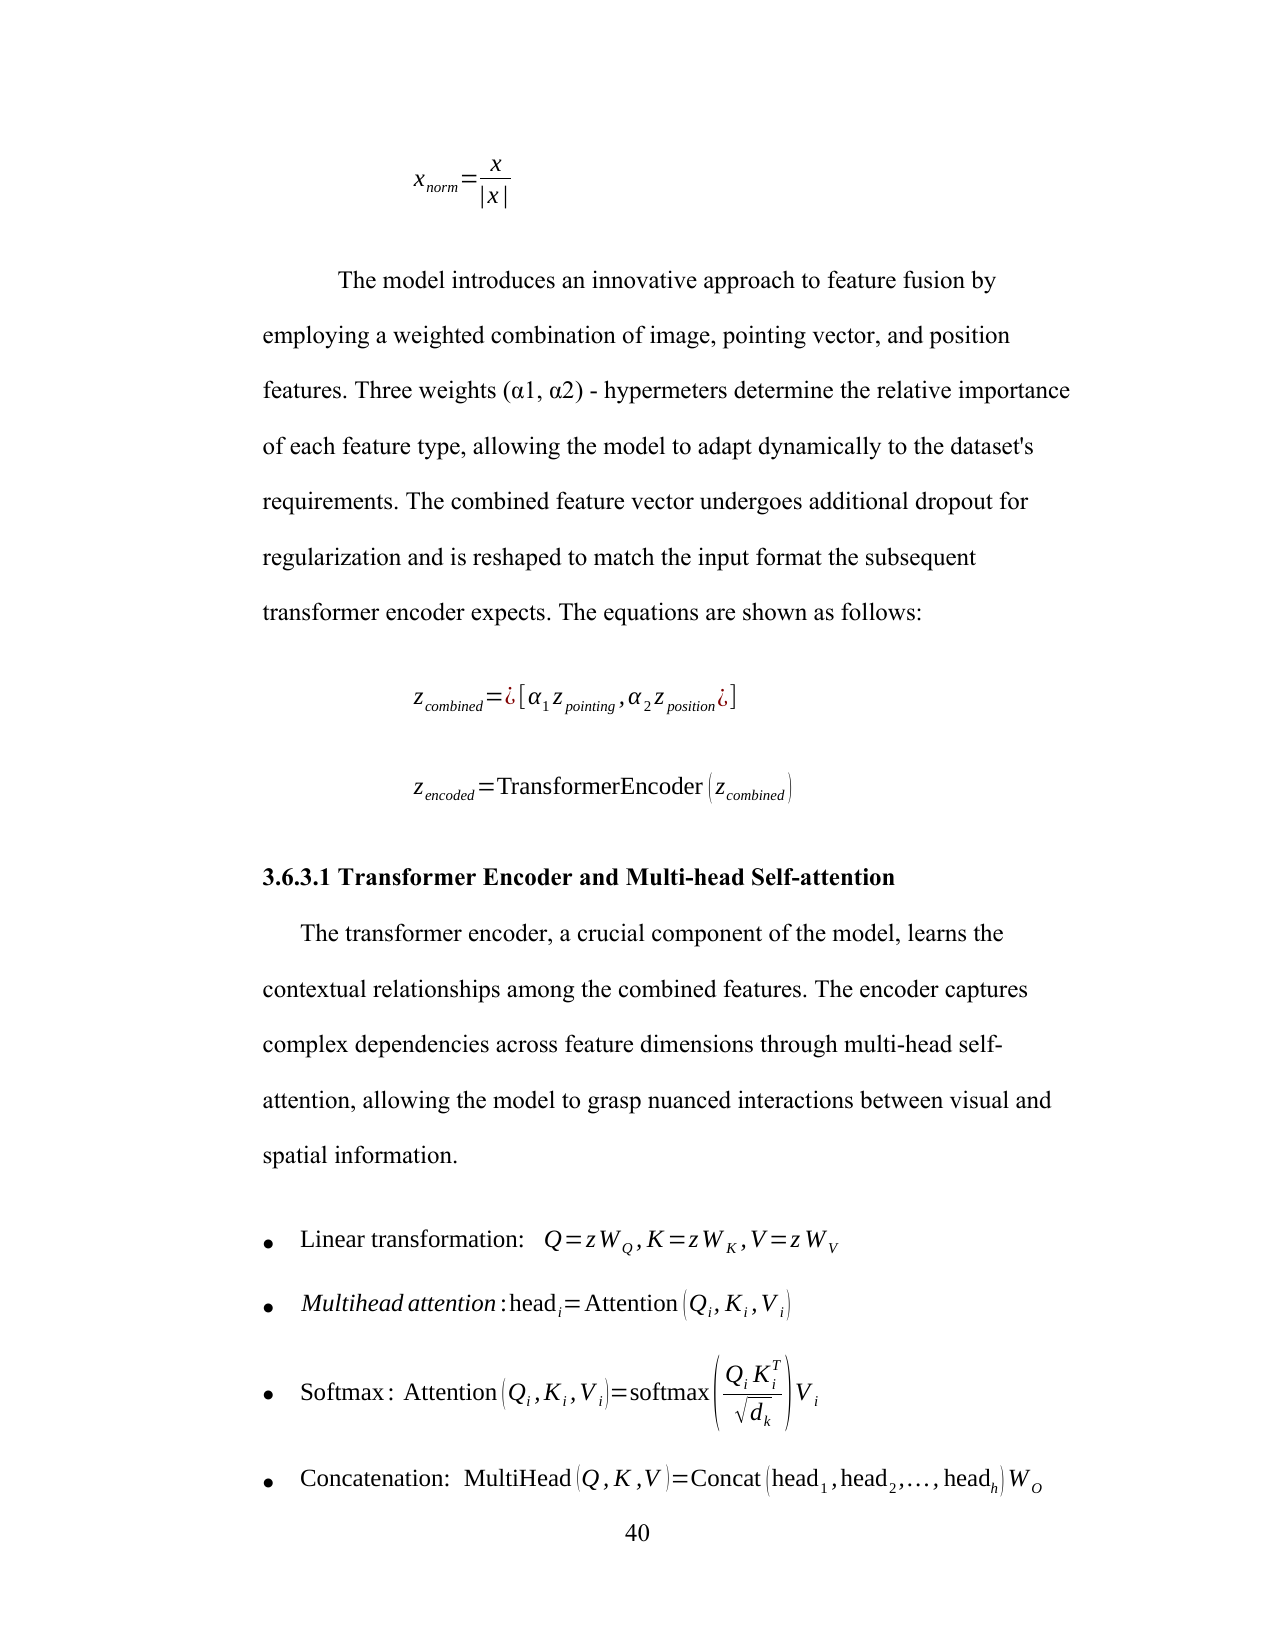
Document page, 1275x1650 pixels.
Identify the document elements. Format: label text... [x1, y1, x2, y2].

text The model introduces an innovative approach to feature fusion by employing a weighted combination of image, pointing vector, and position features. Three weights (α1, α2​) - hypermeters determine the relative importance of each feature type, allowing the model to adapt dynamically to the dataset's requirements. The combined feature vector undergoes additional dropout for regularization and is reshaped to match the input format the subsequent transformer encoder expects. The equations are shown as follows: [262, 266, 1087, 626]
subtitle 3.6.3.1 Transformer Encoder and Multi-head Self-attention [187, 863, 1087, 890]
text The transformer encoder, a crucial component of the model, learns the contextual relationships among the combined features. The encoder captures complex dependencies across feature dimensions through multi-head self-attention, allowing the model to grasp nuanced interactions between visual and spatial information. [262, 919, 1087, 1169]
